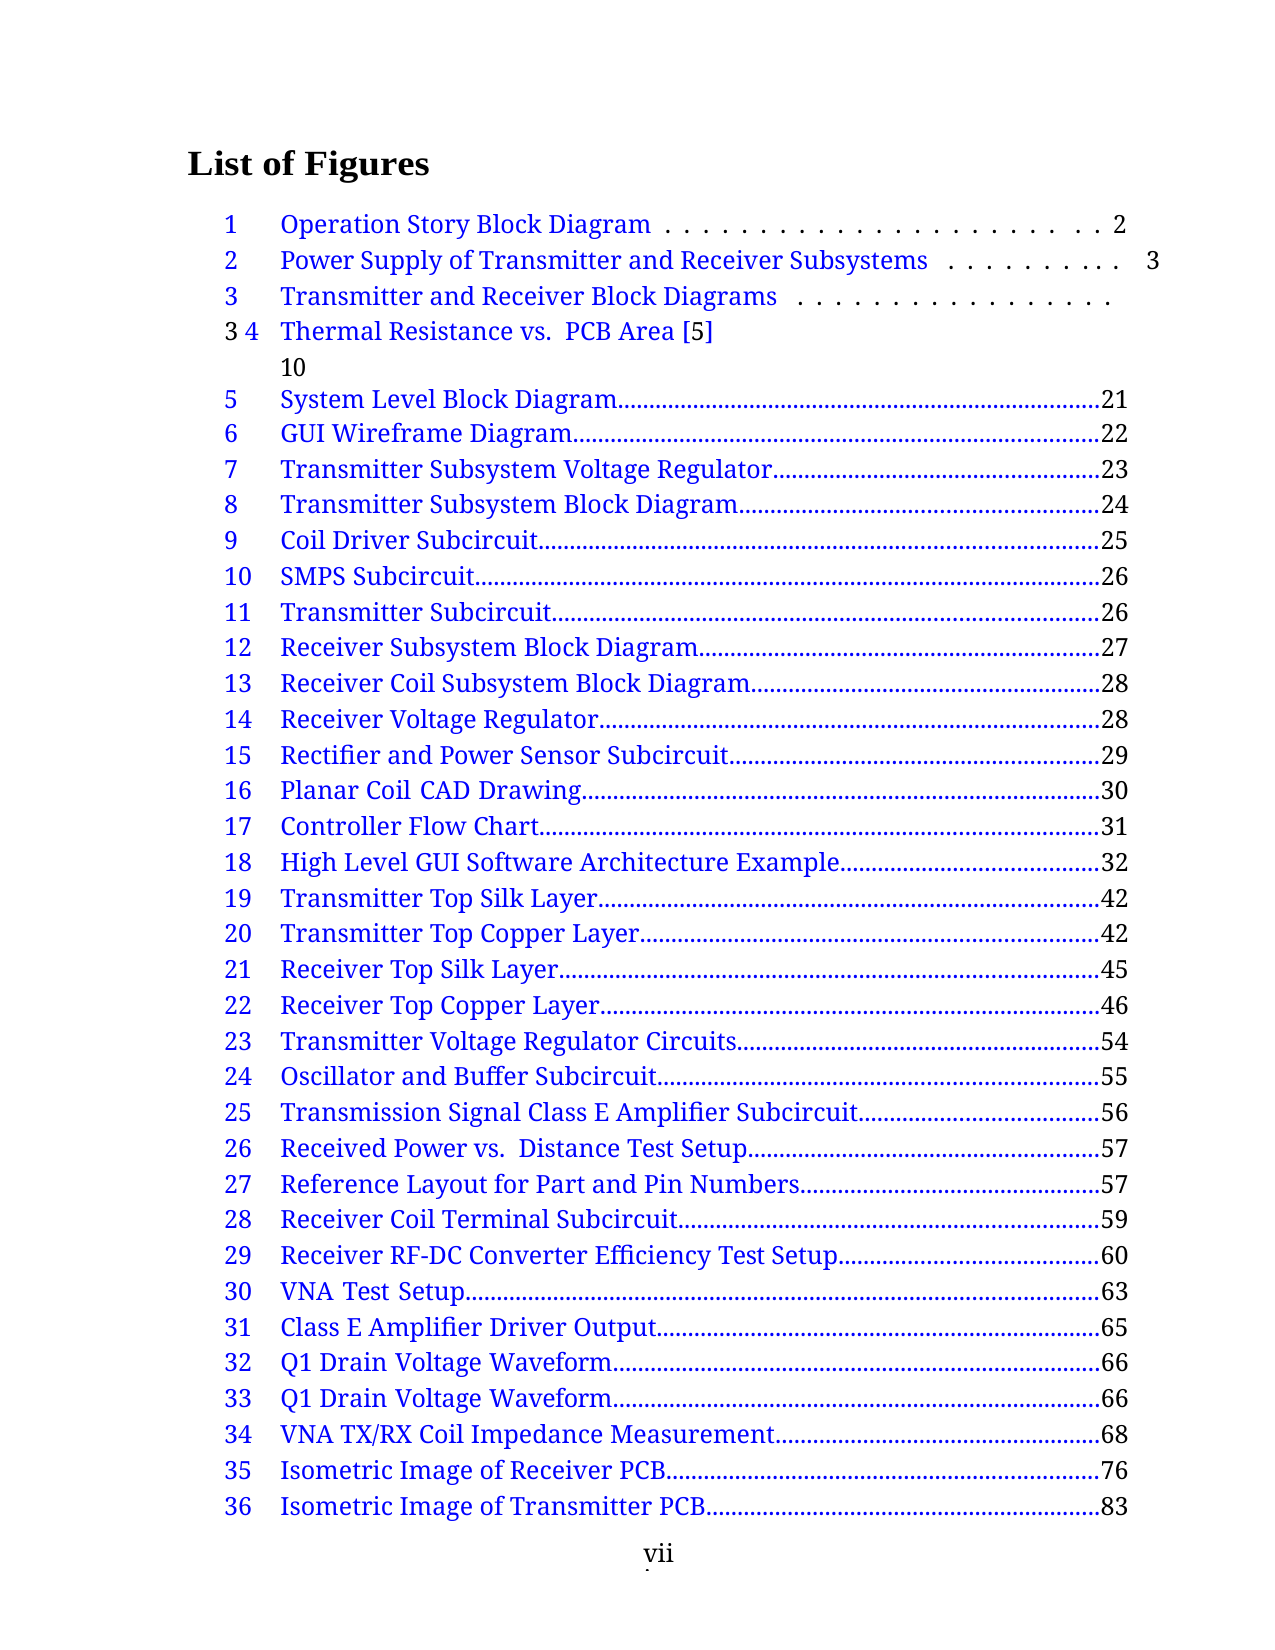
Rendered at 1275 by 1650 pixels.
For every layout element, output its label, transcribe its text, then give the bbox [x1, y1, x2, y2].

list Received Power vs. Distance Test Setup 57 [224, 1131, 1225, 1165]
list Isometric Image of Receiver PCB 76 [224, 1452, 1225, 1486]
list Q1 Drain Voltage Waveform 66 [224, 1381, 1225, 1415]
list Receiver Coil Subsystem Block Diagram 28 [224, 666, 1225, 700]
list High Level GUI Software Architecture Example 32 [224, 844, 1225, 879]
list Isometric Image of Transmitter PCB 83 [224, 1488, 1225, 1522]
list Transmitter Voltage Regulator Circuits 54 [224, 1023, 1225, 1057]
list Transmitter and Receiver Block Diagrams . . . . . . . . . . . . . . . . . 3 4 Thermal Resistance vs. PCB Area [5] 10 [224, 278, 1125, 384]
list Controller Flow Chart 31 [224, 809, 1225, 843]
text List of Figures [187, 142, 1225, 183]
list Transmitter Top Copper Layer 42 [224, 916, 1225, 950]
list System Level Block Diagram 21 [224, 386, 1225, 414]
list Coil Driver Subcircuit 25 [224, 523, 1225, 557]
list Receiver Top Copper Layer 46 [224, 988, 1225, 1022]
list Transmitter Subcircuit 26 [224, 594, 1225, 628]
list VNA TX/RX Coil Impedance Measurement 68 [224, 1417, 1225, 1451]
list VNA Test Setup 63 [224, 1273, 1225, 1308]
list Class E Amplifier Driver Output 65 [224, 1309, 1225, 1343]
list Q1 Drain Voltage Waveform 66 [224, 1345, 1225, 1379]
list Transmission Signal Class E Amplifier Subcircuit 56 [224, 1095, 1225, 1129]
list Operation Story Block Diagram . . . . . . . . . . . . . . . . . . . . . . . 2 [224, 207, 1225, 241]
list Rectifier and Power Sensor Subcircuit 29 [224, 737, 1225, 771]
list Receiver Subsystem Block Diagram 27 [224, 630, 1225, 664]
list Transmitter Subsystem Block Diagram 24 [224, 487, 1225, 521]
list GUI Wireframe Diagram 22 [224, 416, 1225, 449]
list Receiver Voltage Regulator 28 [224, 702, 1225, 736]
list Reference Layout for Part and Pin Numbers 57 [224, 1166, 1225, 1200]
list Receiver RF-DC Converter Efficiency Test Setup 60 [224, 1238, 1225, 1272]
list SMPS Subcircuit 26 [224, 558, 1225, 593]
list Receiver Coil Terminal Subcircuit 59 [224, 1202, 1225, 1236]
list Transmitter Top Silk Layer 42 [224, 880, 1225, 914]
list Transmitter Subsystem Voltage Regulator 23 [224, 451, 1225, 485]
list Power Supply of Transmitter and Receiver Subsystems . . . . . . . . . . 3 [224, 243, 1225, 277]
list Oscillator and Buffer Subcircuit 55 [224, 1059, 1225, 1093]
list Planar Coil CAD Drawing 30 [224, 773, 1225, 807]
list Receiver Top Silk Layer 45 [224, 952, 1225, 986]
